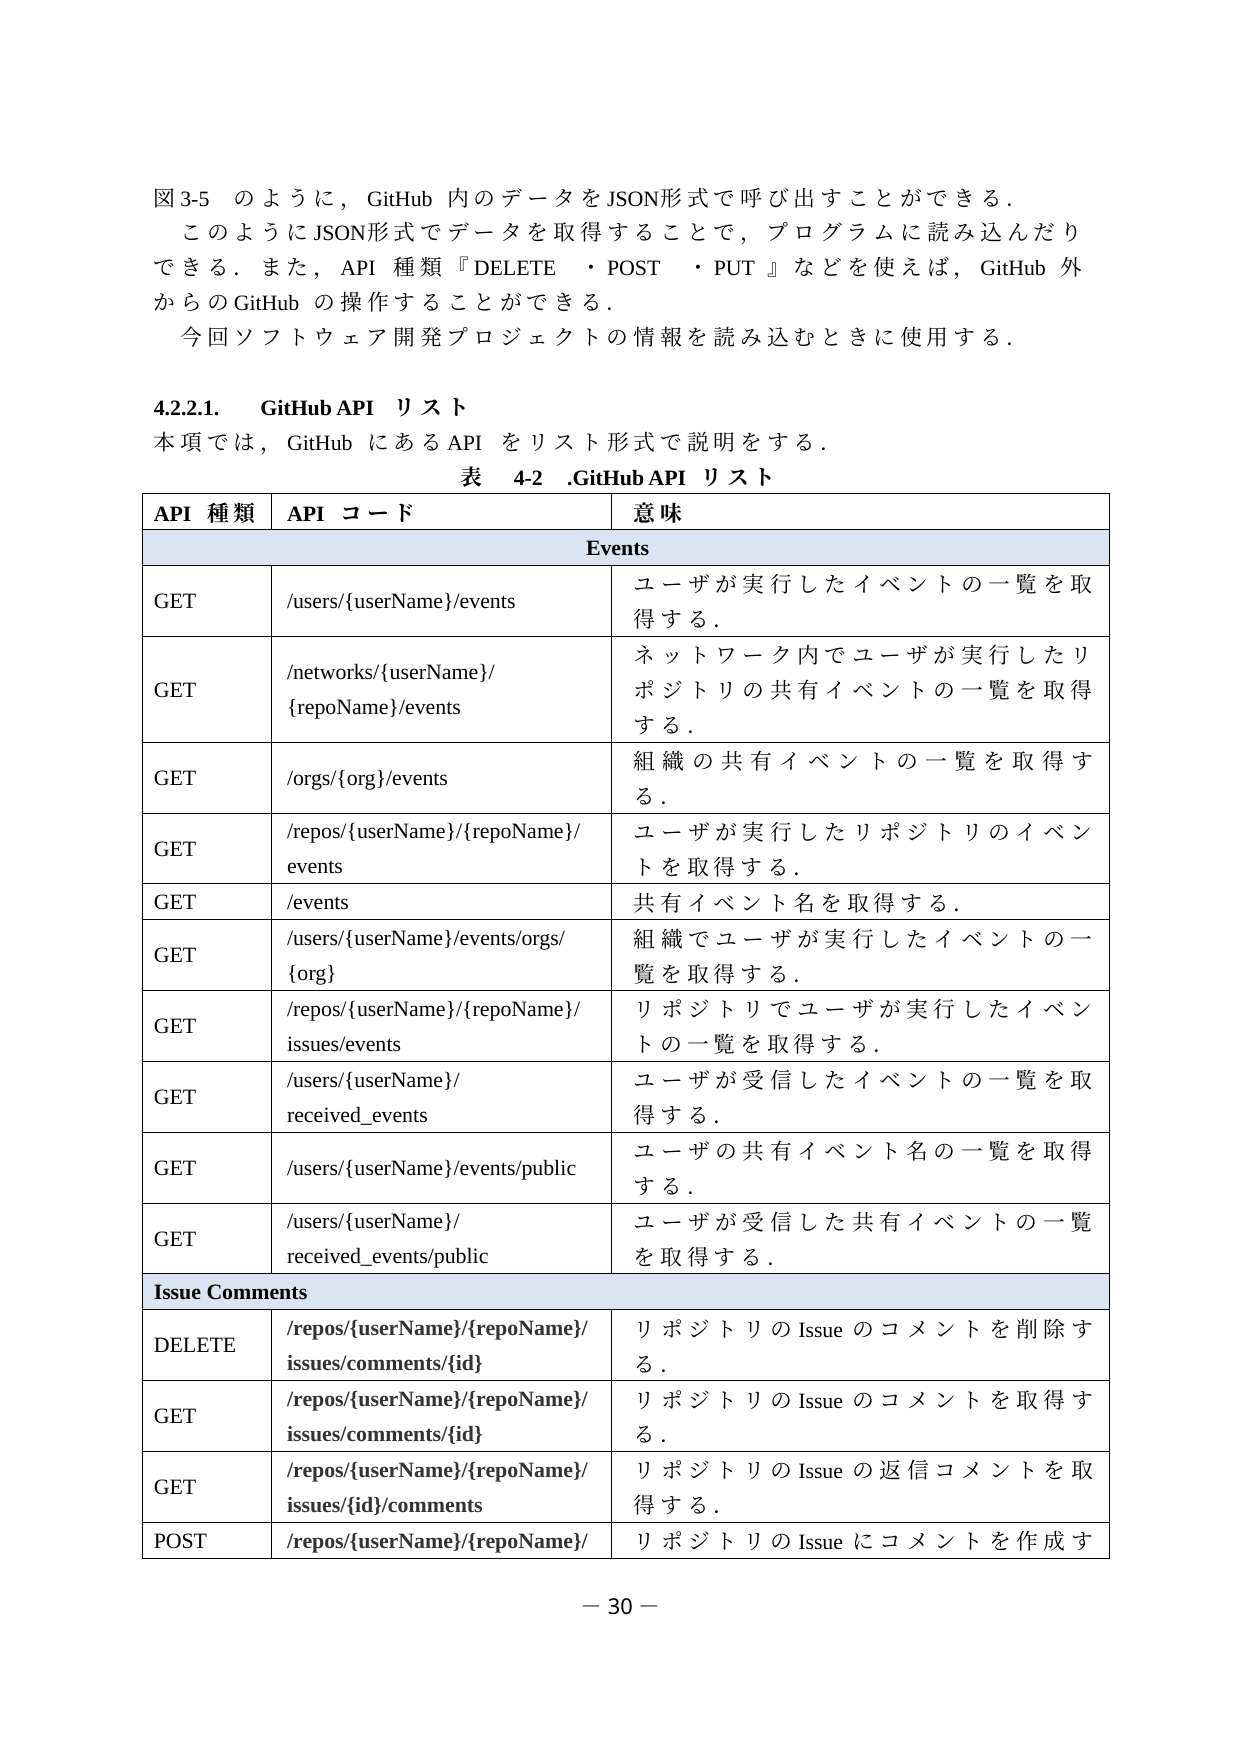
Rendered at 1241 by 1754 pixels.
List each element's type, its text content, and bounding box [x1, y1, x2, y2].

table_cell 組織の共有イベントの一覧を取得する． [612, 743, 1109, 812]
table_cell /users/{userName}/events/public [272, 1133, 611, 1202]
table_cell ネットワーク内でユーザが実行したリポジトリの共有イベントの一覧を取得する． [612, 637, 1109, 742]
table_cell /users/{userName}/events/orgs/{org} [272, 920, 611, 990]
text このようにJSON形式でデータを取得することで，プログラムに読み込んだりできる．また，API種類『DELETE・POST・PUT』などを使えば，GitHub外からのGitHubの操作することができる． [153, 214, 1087, 319]
table_cell GET [143, 743, 271, 812]
table_cell ユーザの共有イベント名の一覧を取得する． [612, 1133, 1109, 1202]
table_cell リポジトリでユーザが実行したイベントの一覧を取得する． [612, 991, 1109, 1061]
table_cell GET [143, 566, 271, 636]
table_cell /orgs/{org}/events [272, 743, 611, 812]
table_cell GET [143, 1062, 271, 1132]
table_cell /users/{userName}/received_events [272, 1062, 611, 1132]
table_cell GET [143, 884, 271, 919]
table_header 意味 [612, 494, 1109, 529]
table_cell POST [143, 1523, 271, 1558]
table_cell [612, 1523, 1109, 1558]
text 表 4-2.GitHub APIリスト [153, 458, 1087, 493]
table_cell リポジトリのIssueのコメントを削除する． [612, 1310, 1109, 1380]
table_cell GET [143, 1452, 271, 1522]
table_cell /repos/{userName}/{repoName}/issues/comments/{id} [272, 1310, 611, 1380]
table_cell GET [143, 1133, 271, 1202]
table_cell GET [143, 814, 271, 883]
table_cell GET [143, 991, 271, 1061]
table_cell ユーザが受信したイベントの一覧を取得する． [612, 1062, 1109, 1132]
table_cell /repos/{userName}/{repoName}/issues/events [272, 991, 611, 1061]
table_cell GET [143, 1381, 271, 1451]
table_cell GET [143, 920, 271, 990]
table_cell ユーザが実行したリポジトリのイベントを取得する． [612, 814, 1109, 883]
table_cell リポジトリのIssueのコメントを取得する． [612, 1381, 1109, 1451]
table_cell /networks/{userName}/{repoName}/events [272, 637, 611, 742]
table_cell /users/{userName}/received_events/public [272, 1204, 611, 1273]
text 図3-5のように，GitHub内のデータをJSON形式で呼び出すことができる． [153, 179, 1087, 214]
table_cell Events [143, 530, 1109, 565]
table_cell Issue Comments [143, 1274, 1109, 1309]
table_cell ユーザが実行したイベントの一覧を取得する． [612, 566, 1109, 636]
table_cell ユーザが受信した共有イベントの一覧を取得する． [612, 1204, 1109, 1273]
table_cell /events [272, 884, 611, 919]
table_header API種類 [143, 494, 271, 529]
table_cell リポジトリのIssueの返信コメントを取得する． [612, 1452, 1109, 1522]
text 今回ソフトウェア開発プロジェクトの情報を読み込むときに使用する． [153, 319, 1087, 353]
table_cell /repos/{userName}/{repoName}/issues/comments/{id} [272, 1381, 611, 1451]
list GitHub APIリスト [153, 388, 1087, 423]
table_header APIコード [272, 494, 611, 529]
table_cell GET [143, 1204, 271, 1273]
table_cell /users/{userName}/events [272, 566, 611, 636]
text 本項では，GitHubにあるAPIをリスト形式で説明をする． [153, 423, 1087, 458]
table_cell GET [143, 637, 271, 742]
table_cell /repos/{userName}/{repoName}/events [272, 814, 611, 883]
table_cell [272, 1523, 611, 1558]
table_cell DELETE [143, 1310, 271, 1380]
table_cell 組織でユーザが実行したイベントの一覧を取得する． [612, 920, 1109, 990]
table_cell 共有イベント名を取得する． [612, 884, 1109, 919]
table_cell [272, 1452, 611, 1522]
